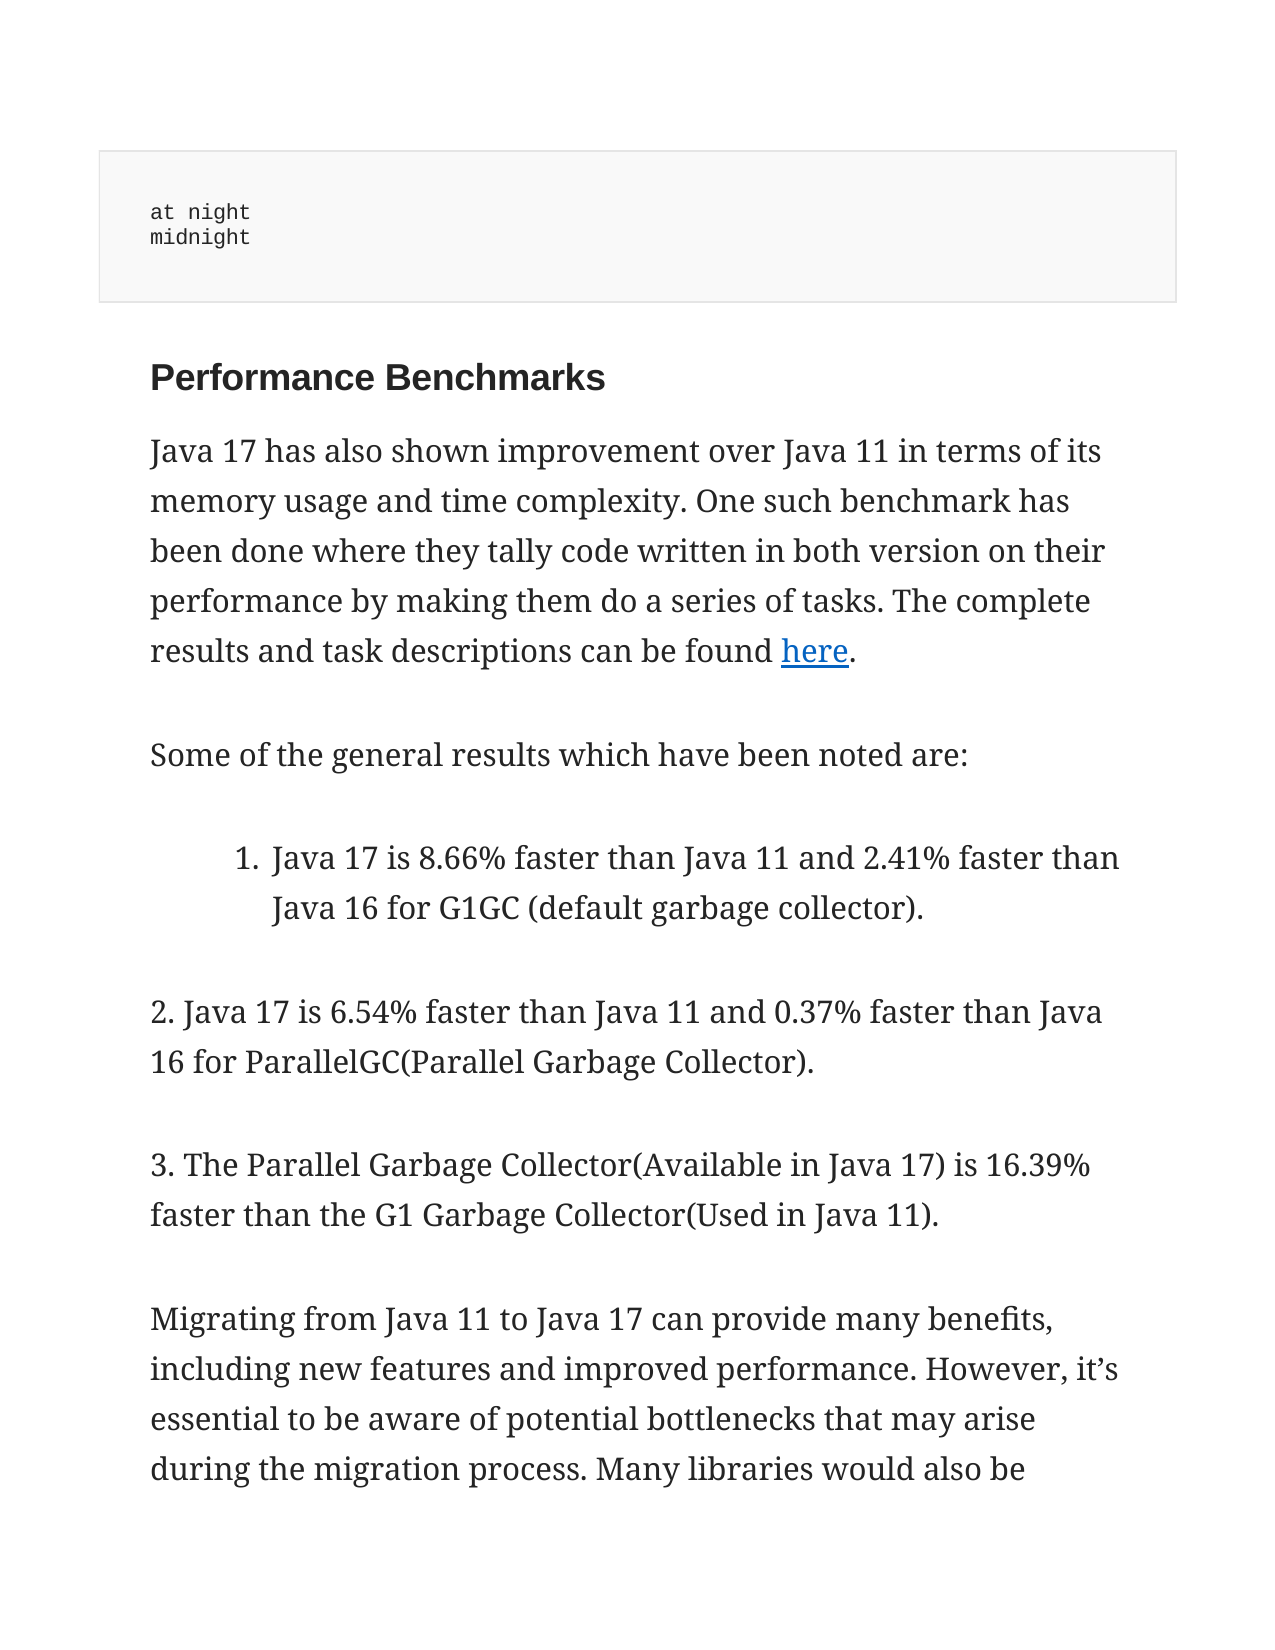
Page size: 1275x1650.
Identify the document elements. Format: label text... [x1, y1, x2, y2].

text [150, 1289, 1125, 1489]
subtitle Performance Benchmarks [150, 351, 1125, 398]
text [100, 152, 1175, 301]
list Java 17 is 8.66% faster than Java 11 and 2.41% faster than Java 16 for G1GC (default garbage collector). [234, 829, 1125, 929]
text Java 17 has also shown improvement over Java 11 in terms of its memory usage and time complexity. One such benchmark has been done where they tally code written in both version on their performance by making them do a series of tasks. The complete results and task descriptions can be found here. [150, 422, 1125, 672]
text Some of the general results which have been noted are: [150, 725, 1125, 775]
text 2. Java 17 is 6.54% faster than Java 11 and 0.37% faster than Java 16 for ParallelGC(Parallel Garbage Collector). [150, 982, 1125, 1082]
text 3. The Parallel Garbage Collector(Available in Java 17) is 16.39% faster than the G1 Garbage Collector(Used in Java 11). [150, 1136, 1125, 1236]
